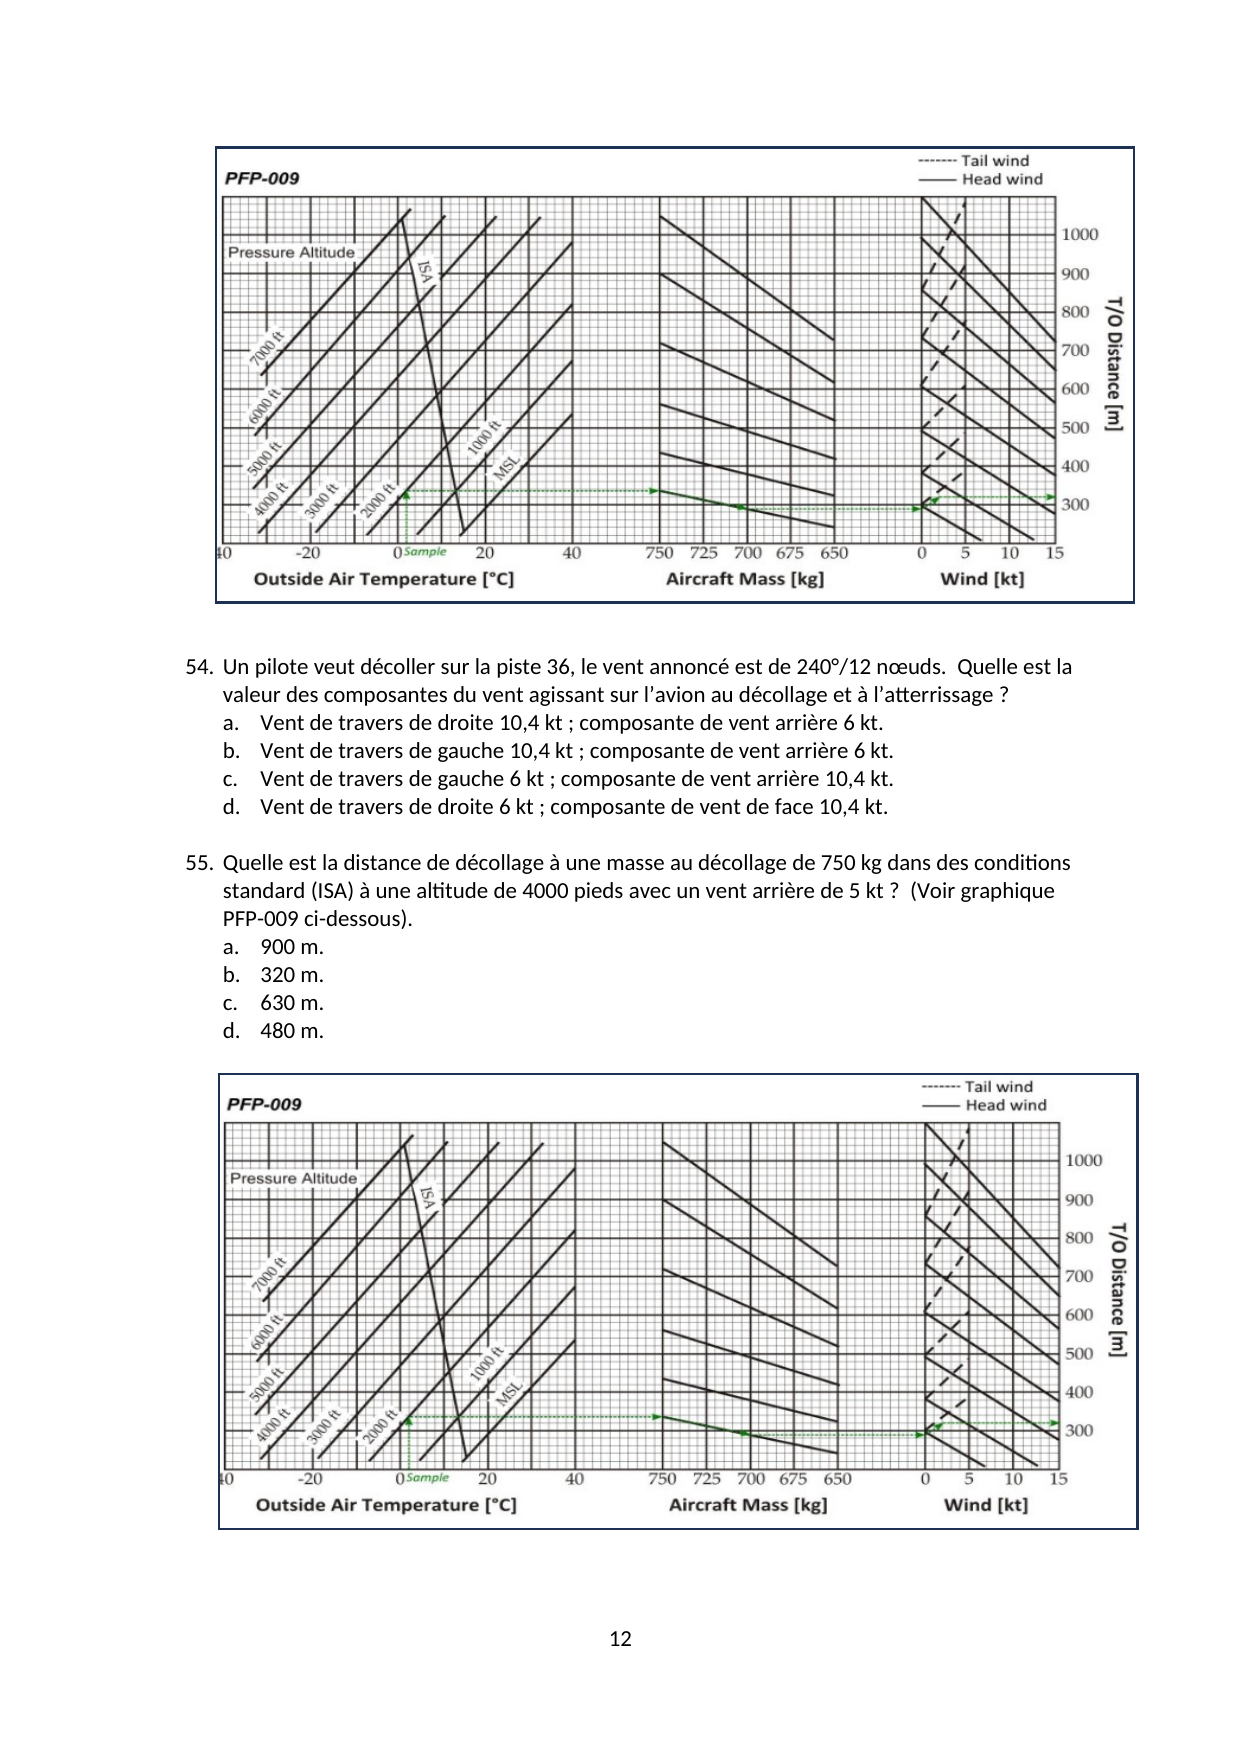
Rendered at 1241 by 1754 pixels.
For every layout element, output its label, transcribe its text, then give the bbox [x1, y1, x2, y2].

picture [220, 1075, 1136, 1528]
list Un pilote veut décoller sur la piste 36, le vent annoncé est de 240°/12 nœuds. Quelle est la valeur des composantes du vent agissant sur l’avion au décollage et à l’atterrissage ? [185, 652, 1093, 708]
list 320 m. [223, 960, 1093, 988]
list 900 m. [223, 932, 1093, 960]
list Quelle est la distance de décollage à une masse au décollage de 750 kg dans des conditions standard (ISA) à une altitude de 4000 pieds avec un vent arrière de 5 kt ? (Voir graphique PFP-009 ci-dessous). [185, 848, 1093, 932]
list 630 m. [223, 988, 1093, 1016]
list Vent de travers de droite 6 kt ; composante de vent de face 10,4 kt. [223, 792, 1093, 820]
picture [217, 149, 1133, 601]
list 480 m. [223, 1016, 1093, 1044]
list Vent de travers de droite 10,4 kt ; composante de vent arrière 6 kt. [223, 708, 1093, 736]
list Vent de travers de gauche 6 kt ; composante de vent arrière 10,4 kt. [223, 764, 1093, 792]
list Vent de travers de gauche 10,4 kt ; composante de vent arrière 6 kt. [223, 736, 1093, 764]
